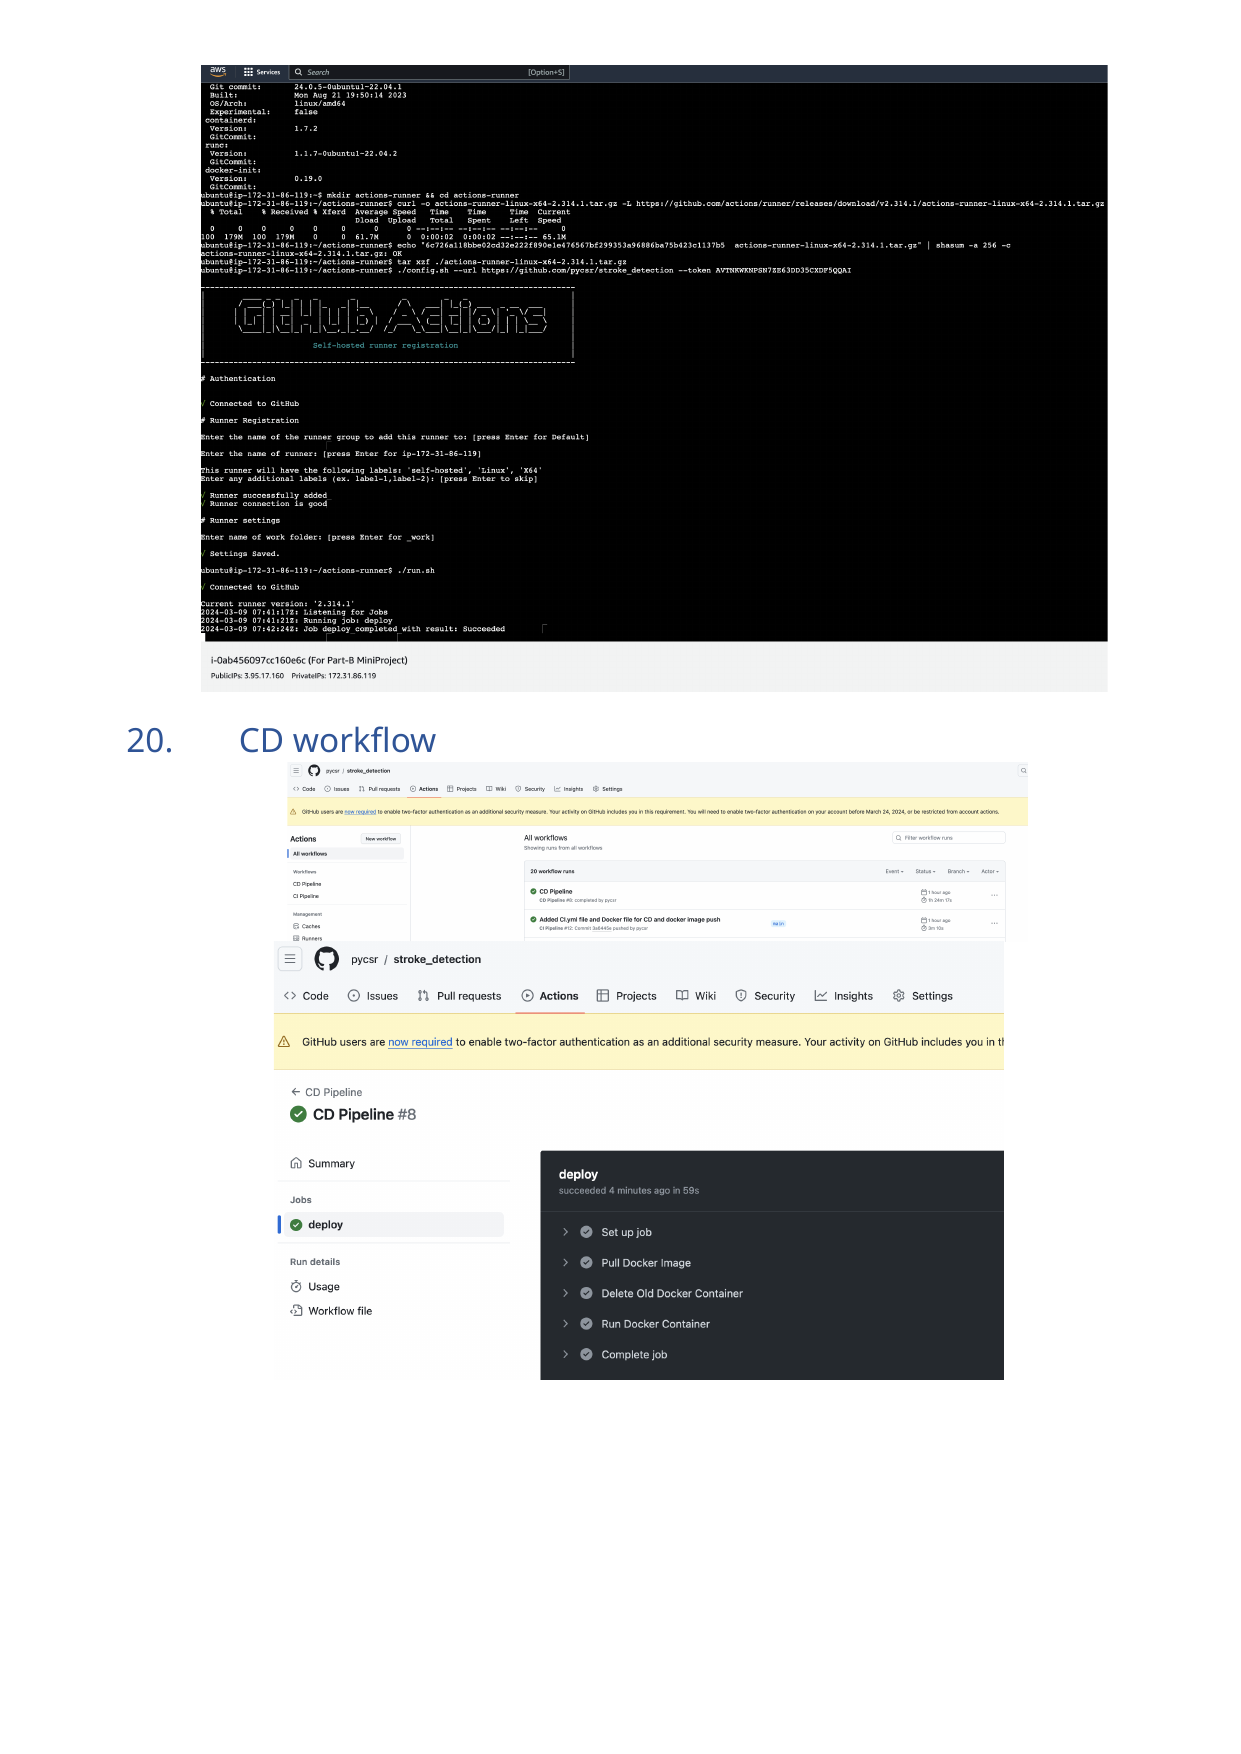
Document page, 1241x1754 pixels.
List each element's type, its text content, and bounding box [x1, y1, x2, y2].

picture [273, 762, 1028, 1380]
picture [201, 65, 1108, 692]
subtitle CD workflow [126, 717, 1152, 762]
